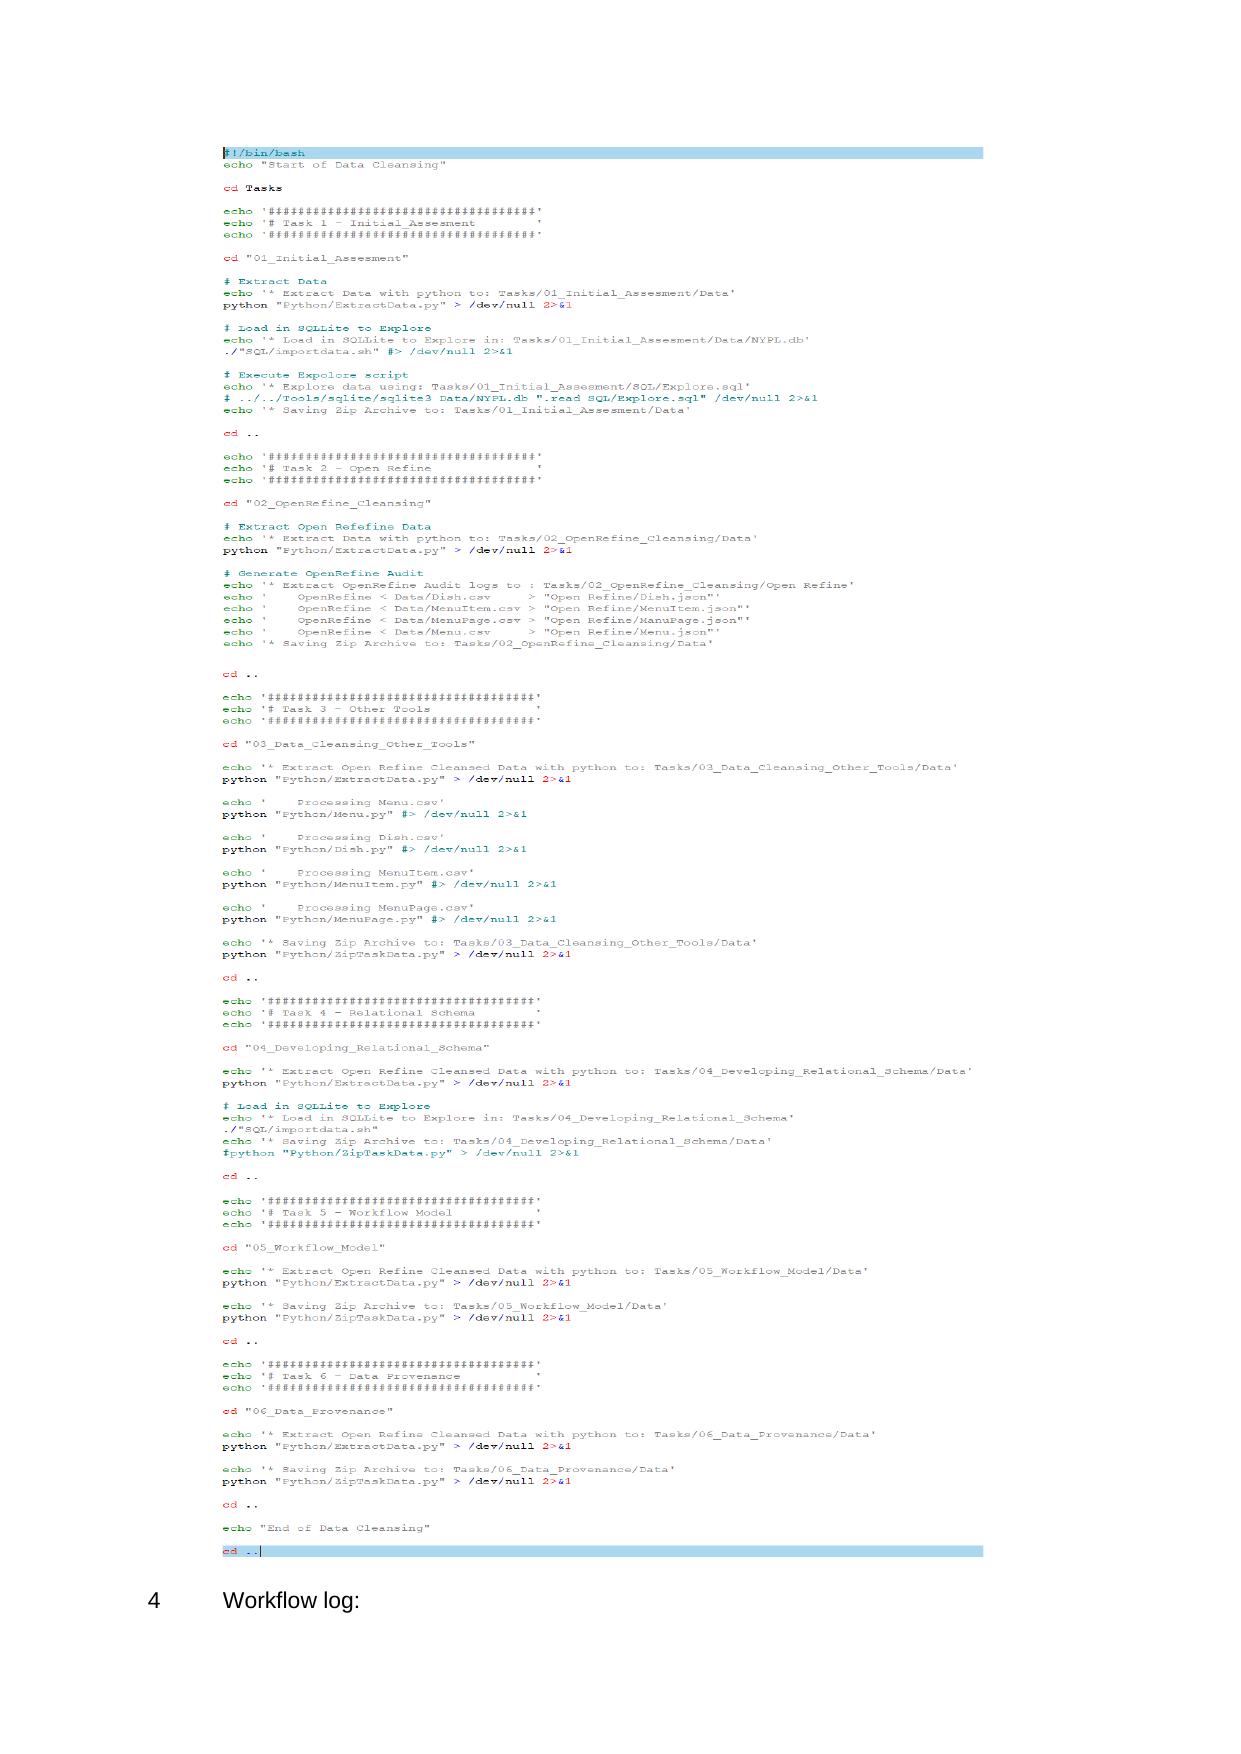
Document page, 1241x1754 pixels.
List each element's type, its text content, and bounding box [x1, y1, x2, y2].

picture [222, 147, 984, 1557]
list Workflow log: [148, 1587, 1093, 1614]
